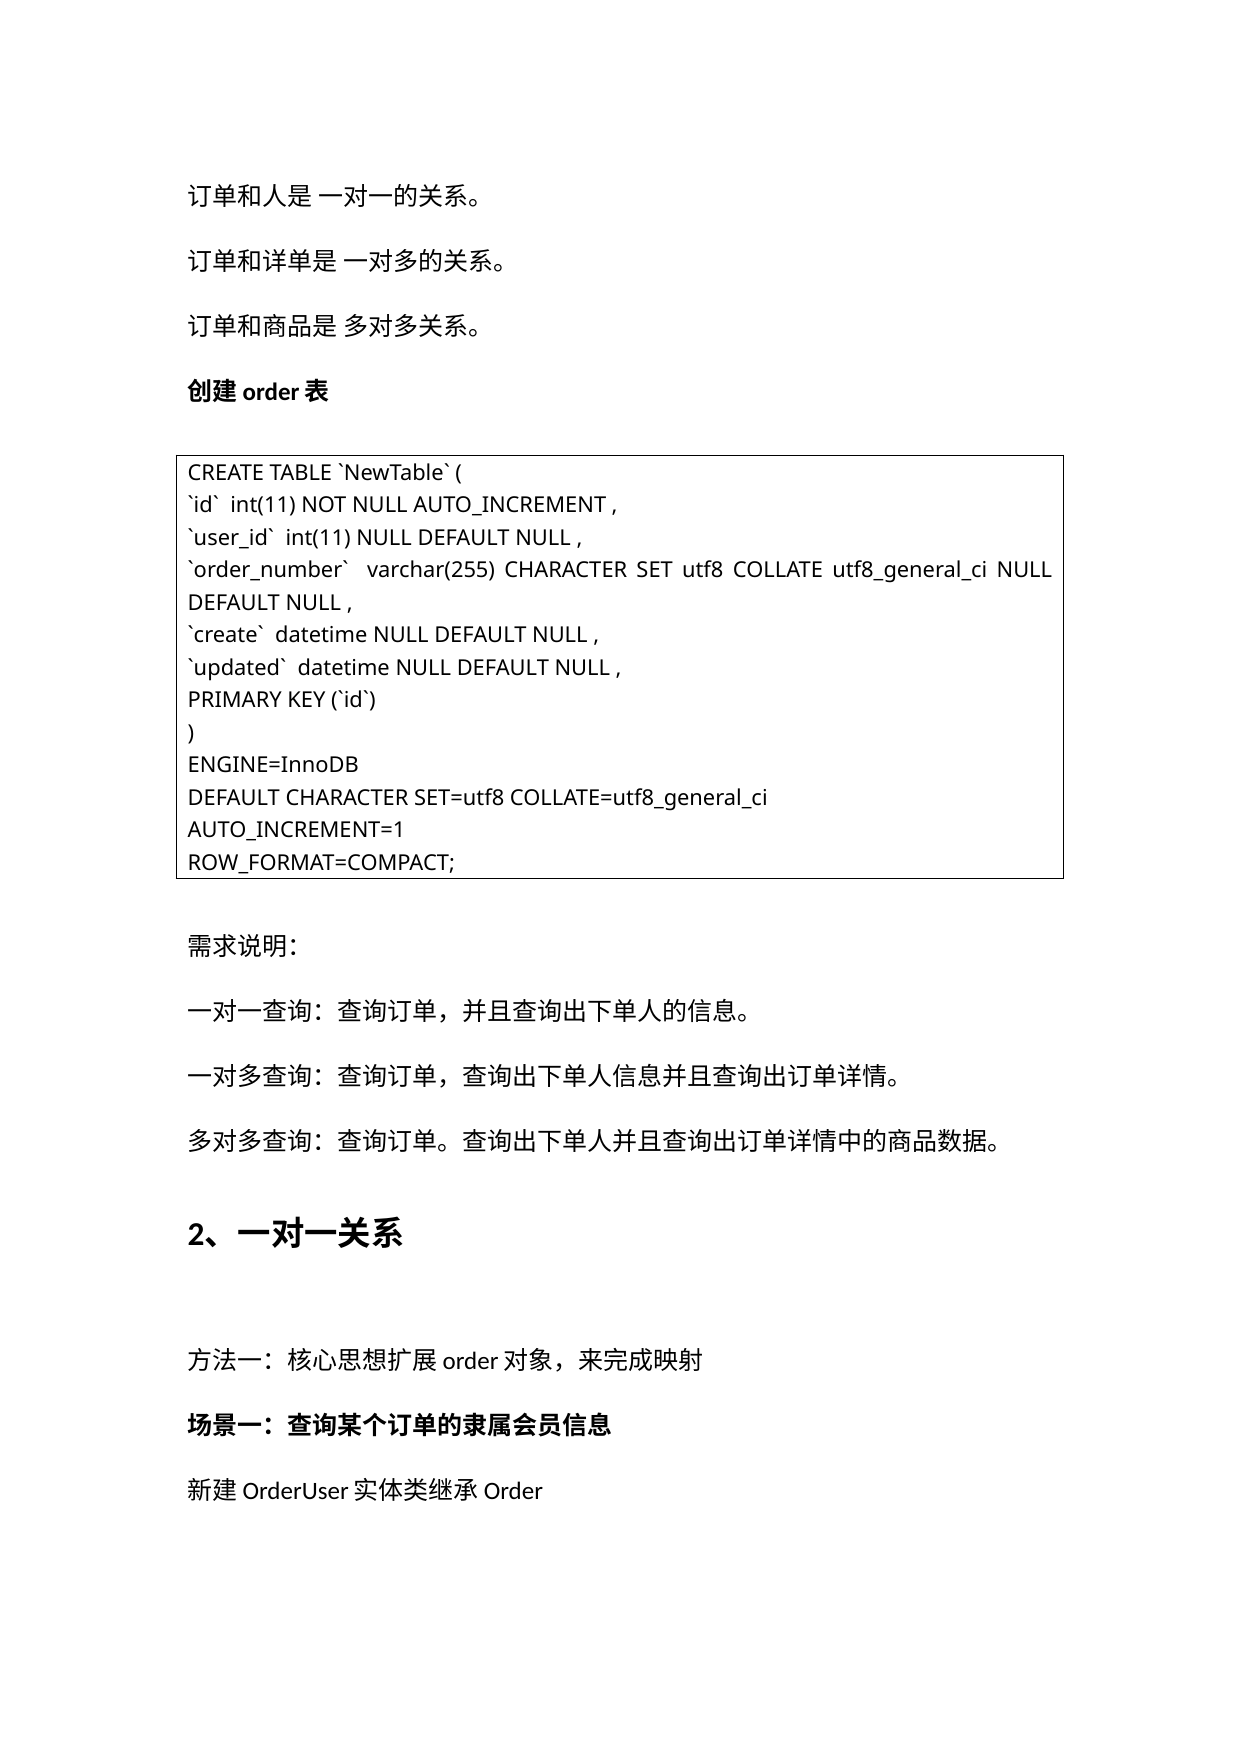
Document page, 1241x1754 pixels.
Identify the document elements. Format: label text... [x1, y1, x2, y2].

text 方法一：核心思想扩展order对象，来完成映射 [187, 1326, 1053, 1391]
text 新建OrderUser实体类继承Order [187, 1456, 1053, 1521]
text 一对一查询：查询订单，并且查询出下单人的信息。 [187, 977, 1053, 1042]
subtitle 2、一对一关系 [187, 1199, 1053, 1264]
text 一对多查询：查询订单，查询出下单人信息并且查询出订单详情。 [187, 1042, 1053, 1107]
text 订单和商品是 多对多关系。 [187, 292, 1053, 357]
text 多对多查询：查询订单。查询出下单人并且查询出订单详情中的商品数据。 [187, 1107, 1053, 1172]
text 订单和详单是 一对多的关系。 [187, 227, 1053, 292]
table_header CREATE TABLE `NewTable` ( `id` int(11) NOT NULL AUTO_INCREMENT , `user_id` int(11) NULL DEFAULT NULL , `order_number` varchar(255) CHARACTER SET utf8 COLLATE utf8_general_ci NULL DEFAULT NULL , `create` datetime NULL DEFAULT NULL , `updated` datetime NULL DEFAULT NULL , PRIMARY KEY (`id`) ) ENGINE=InnoDB DEFAULT CHARACTER SET=utf8 COLLATE=utf8_general_ci AUTO_INCREMENT=1 ROW_FORMAT=COMPACT; [177, 456, 1063, 878]
text 需求说明： [187, 912, 1053, 977]
text 订单和人是 一对一的关系。 [187, 162, 1053, 227]
text 创建order表 [187, 357, 1053, 422]
text 场景一：查询某个订单的隶属会员信息 [187, 1391, 1053, 1456]
